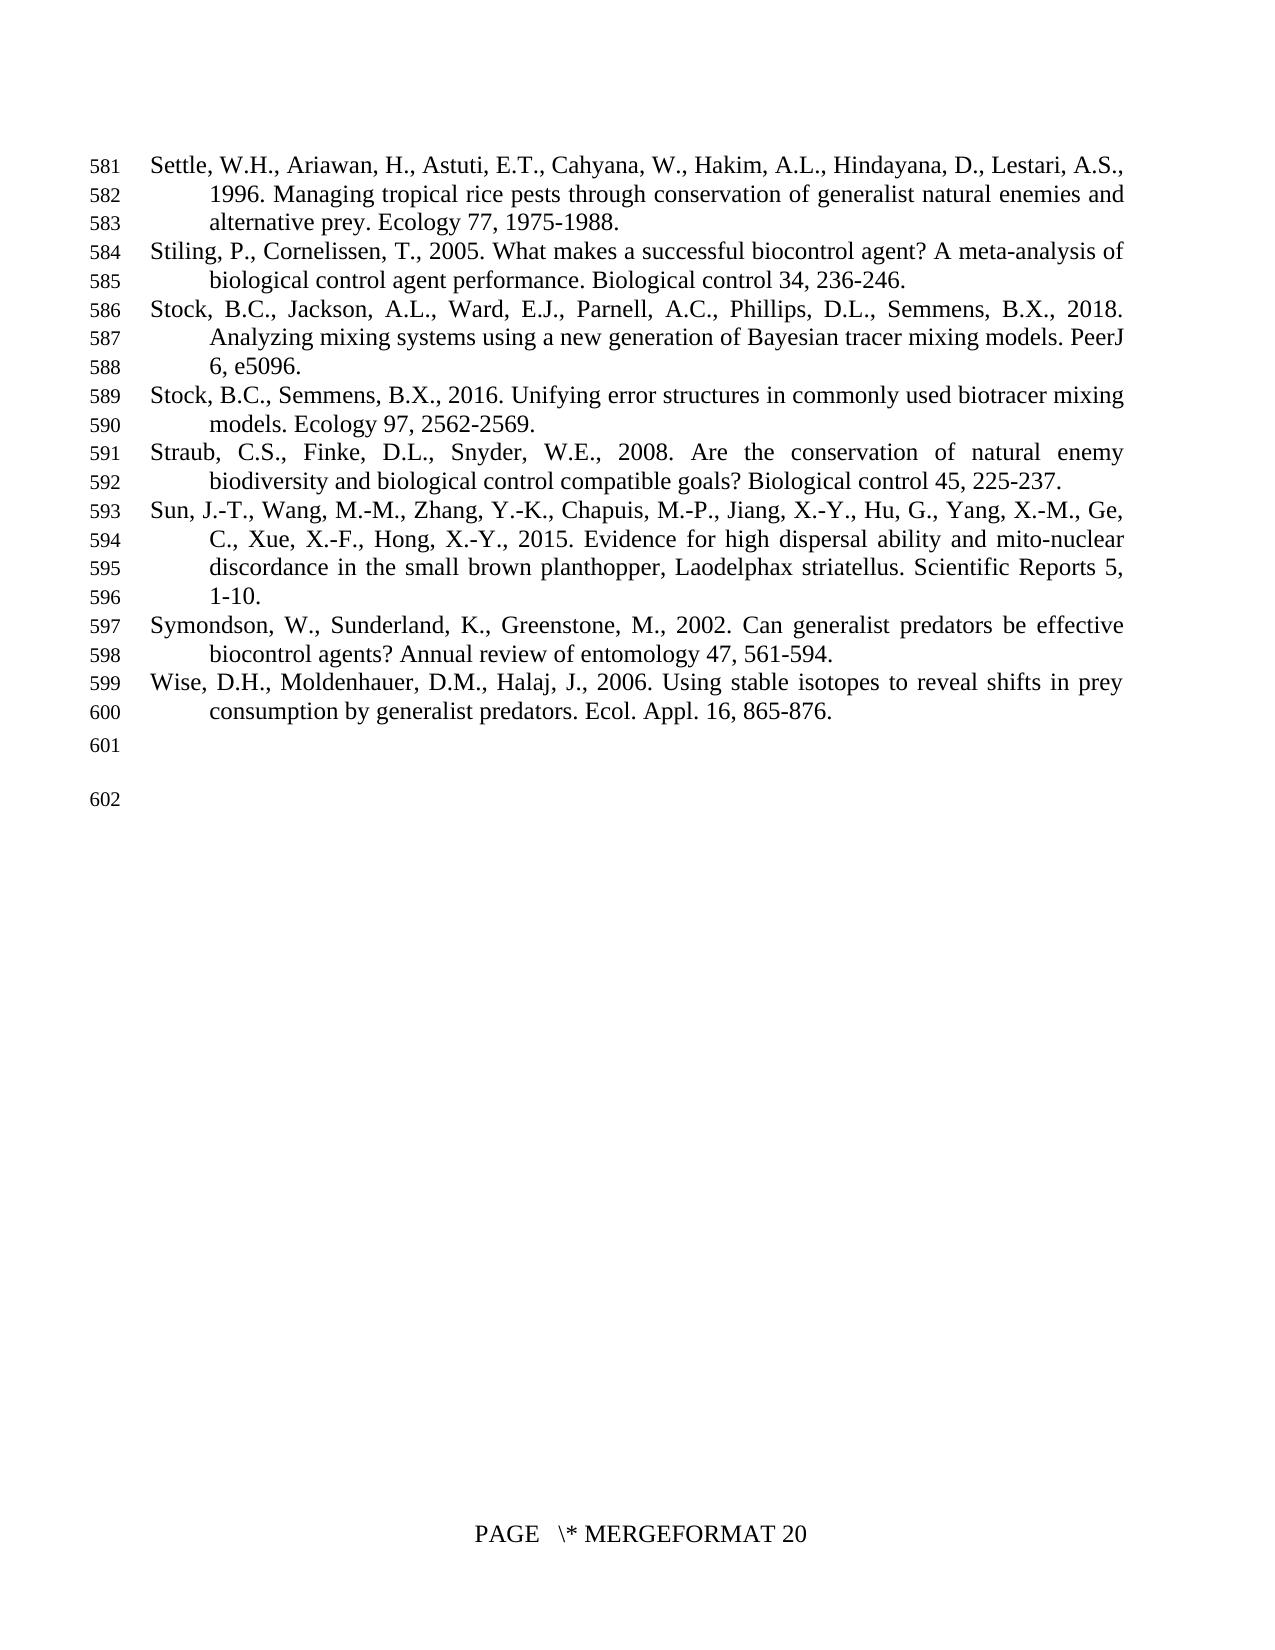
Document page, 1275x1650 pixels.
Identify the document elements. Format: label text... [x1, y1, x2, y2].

text Stock, B.C., Semmens, B.X., 2016. Unifying error structures in commonly used biotracer mixing models. Ecology 97, 2562-2569. [150, 380, 1125, 437]
text Settle, W.H., Ariawan, H., Astuti, E.T., Cahyana, W., Hakim, A.L., Hindayana, D., Lestari, A.S., 1996. Managing tropical rice pests through conservation of generalist natural enemies and alternative prey. Ecology 77, 1975-1988. [150, 150, 1125, 236]
text Wise, D.H., Moldenhauer, D.M., Halaj, J., 2006. Using stable isotopes to reveal shifts in prey consumption by generalist predators. Ecol. Appl. 16, 865-876. [150, 667, 1125, 725]
text Stiling, P., Cornelissen, T., 2005. What makes a successful biocontrol agent? A meta-analysis of biological control agent performance. Biological control 34, 236-246. [150, 236, 1125, 294]
text Symondson, W., Sunderland, K., Greenstone, M., 2002. Can generalist predators be effective biocontrol agents? Annual review of entomology 47, 561-594. [150, 610, 1125, 667]
text Sun, J.-T., Wang, M.-M., Zhang, Y.-K., Chapuis, M.-P., Jiang, X.-Y., Hu, G., Yang, X.-M., Ge, C., Xue, X.-F., Hong, X.-Y., 2015. Evidence for high dispersal ability and mito-nuclear discordance in the small brown planthopper, Laodelphax striatellus. Scientific Reports 5, 1-10. [150, 495, 1125, 610]
text Straub, C.S., Finke, D.L., Snyder, W.E., 2008. Are the conservation of natural enemy biodiversity and biological control compatible goals? Biological control 45, 225-237. [150, 437, 1125, 495]
text Stock, B.C., Jackson, A.L., Ward, E.J., Parnell, A.C., Phillips, D.L., Semmens, B.X., 2018. Analyzing mixing systems using a new generation of Bayesian tracer mixing models. PeerJ 6, e5096. [150, 294, 1125, 380]
